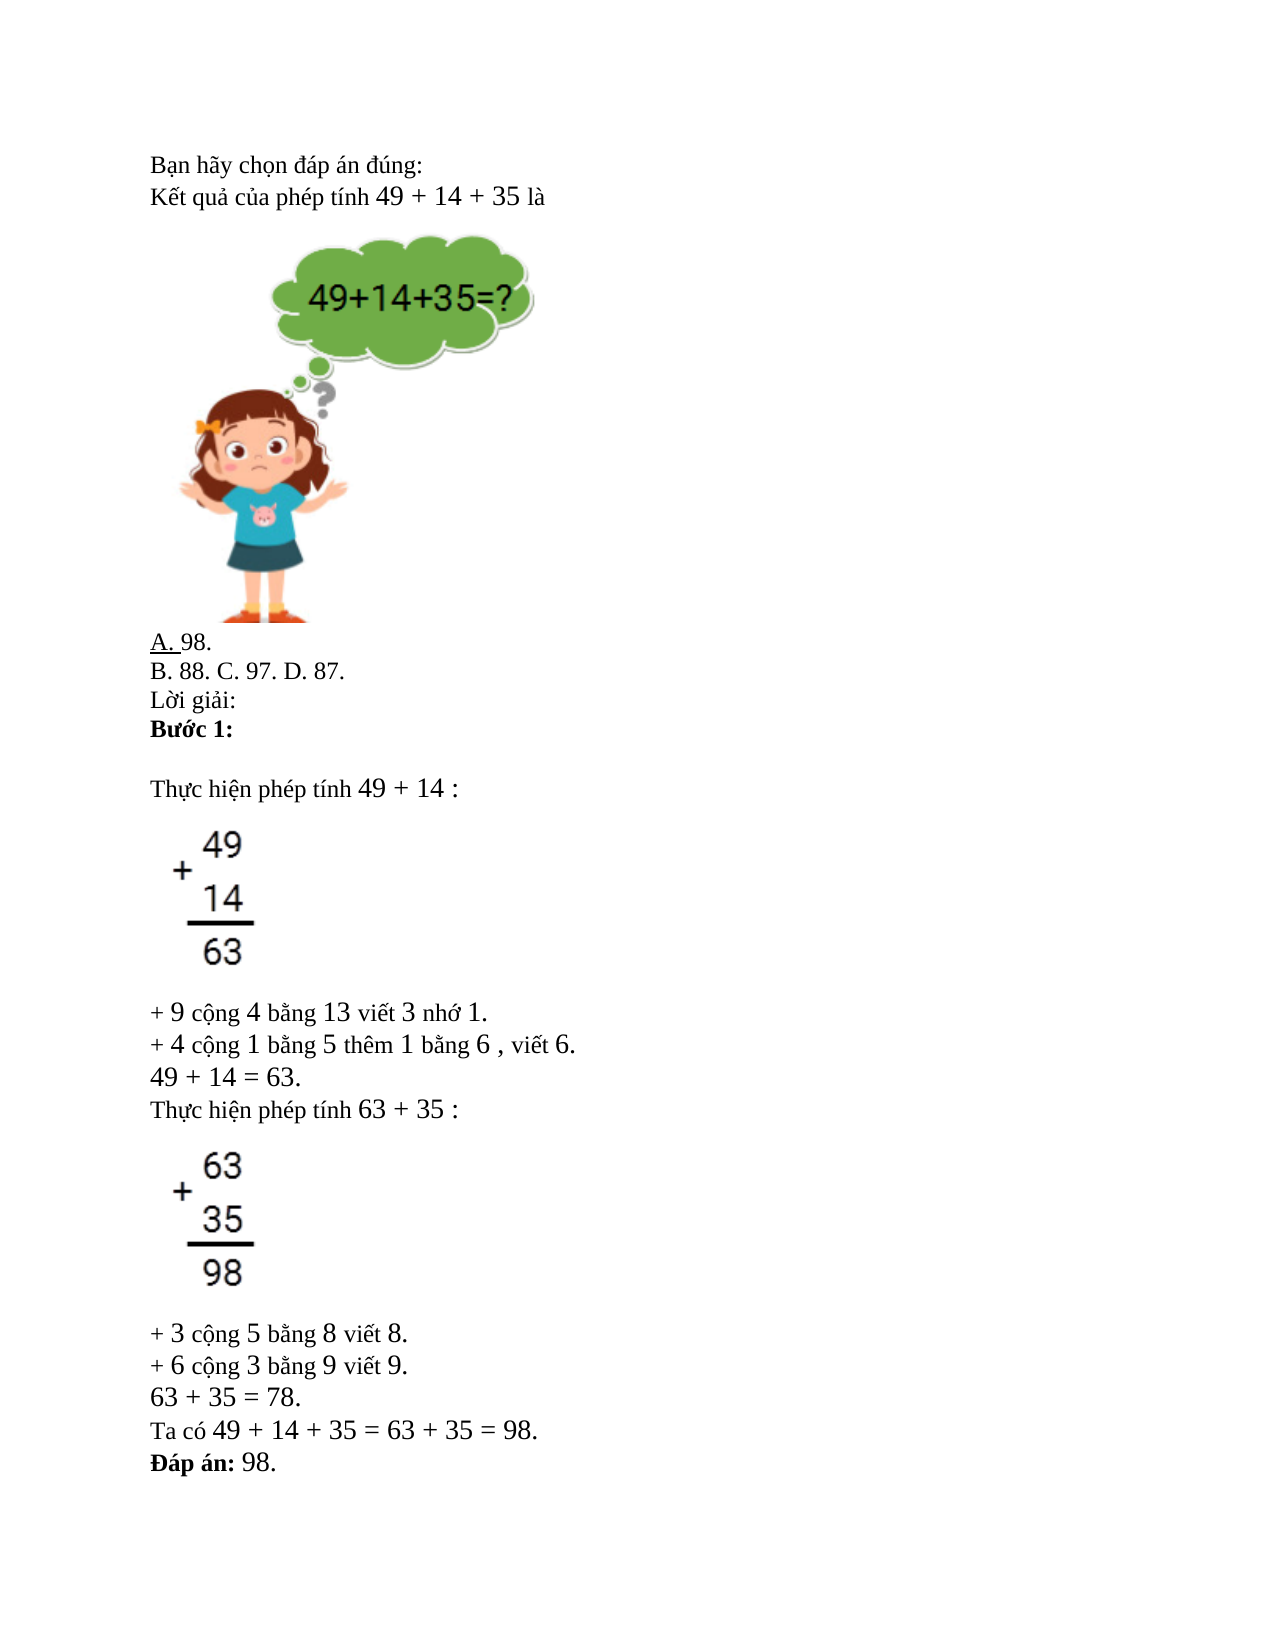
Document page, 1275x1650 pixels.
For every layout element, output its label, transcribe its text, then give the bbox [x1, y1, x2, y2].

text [150, 742, 1125, 1478]
text Bước 1: [150, 714, 1125, 742]
text B. 88. C. 97. D. 87. [150, 656, 1125, 685]
picture [150, 803, 273, 995]
text Lời giải: [150, 685, 1125, 714]
text A. 98. [150, 627, 1125, 656]
picture [150, 1124, 273, 1316]
picture [150, 211, 558, 623]
